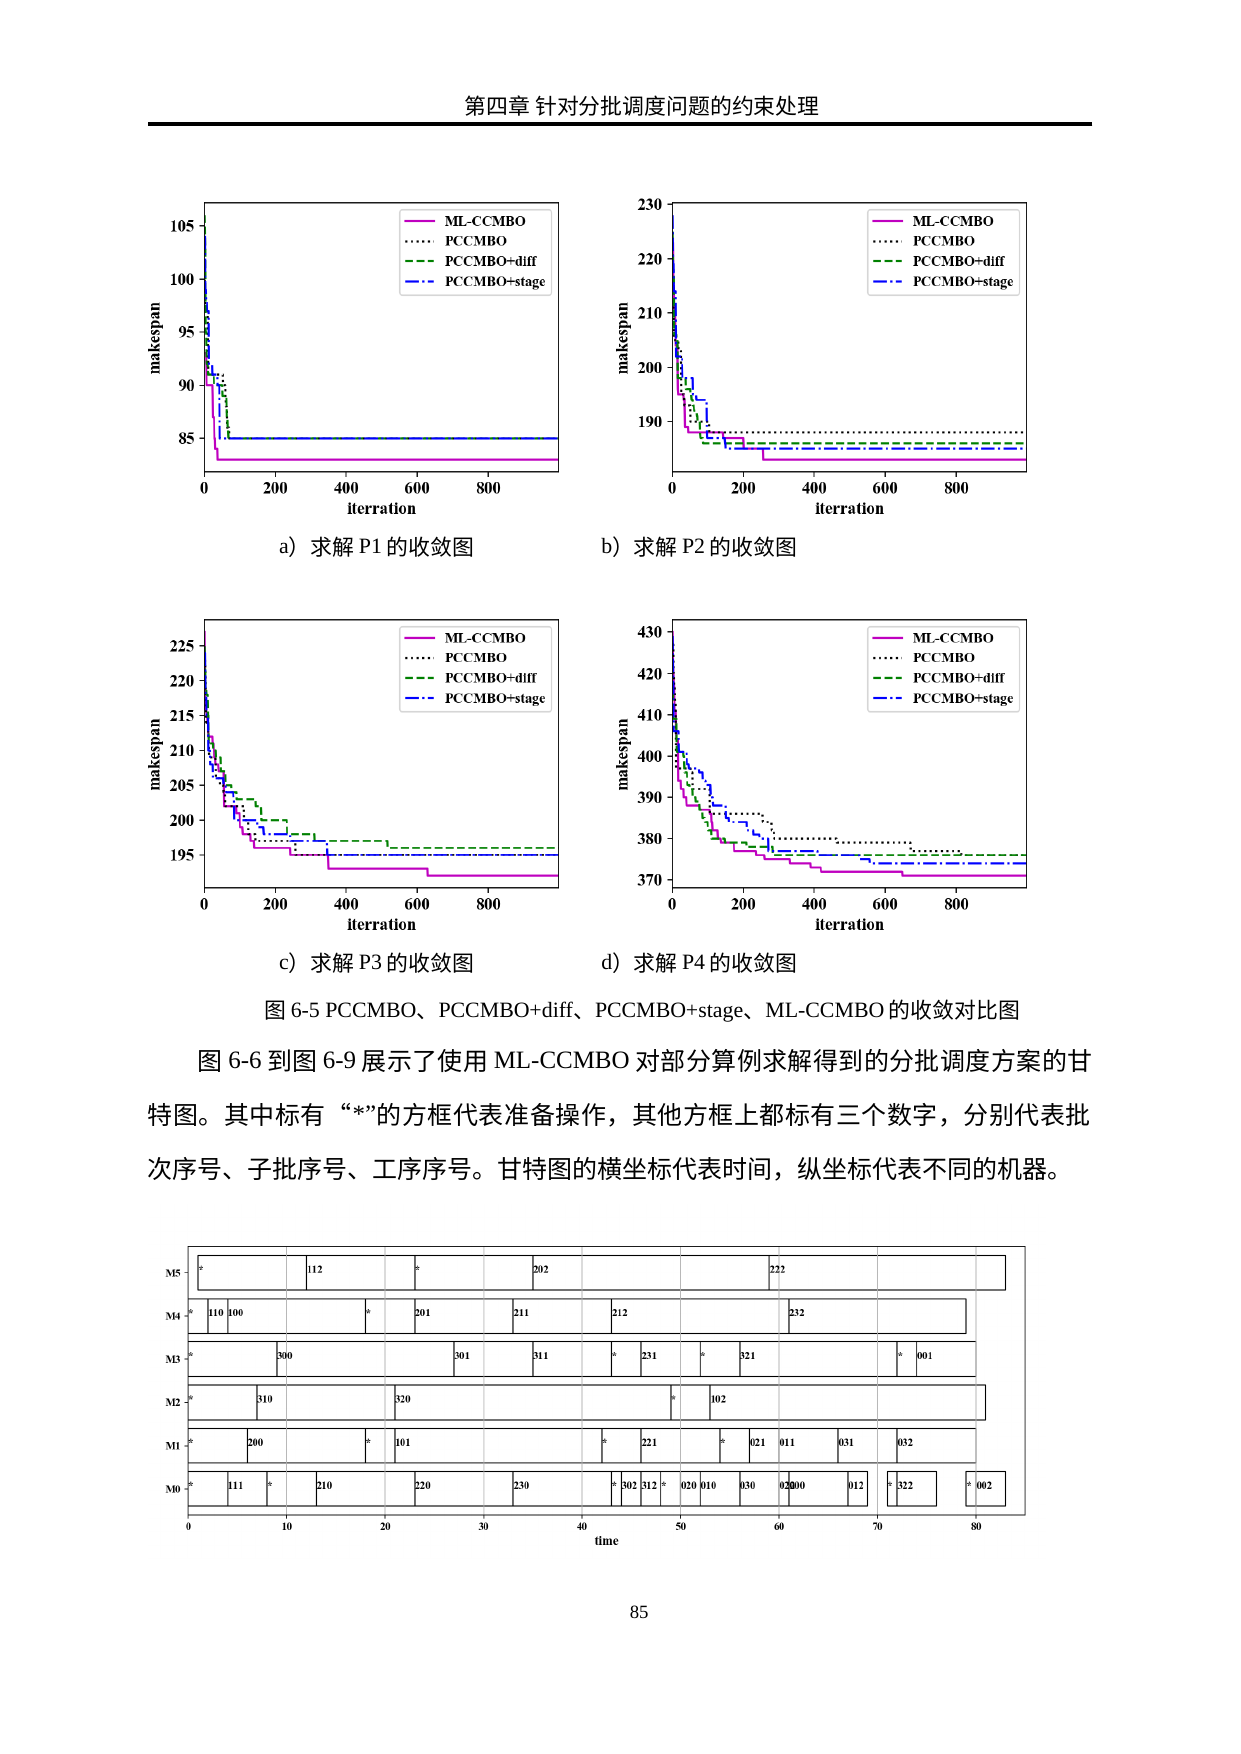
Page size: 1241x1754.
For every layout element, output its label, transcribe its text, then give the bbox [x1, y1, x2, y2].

text 图6-6到图6-9展示了使用ML-CCMBO对部分算例求解得到的分批调度方案的甘特图。其中标有“*”的方框代表准备操作，其他方框上都标有三个数字，分别代表批次序号、子批序号、工序序号。甘特图的横坐标代表时间，纵坐标代表不同的机器。 [148, 1041, 1092, 1186]
picture [615, 161, 1072, 516]
picture [147, 161, 604, 516]
text a）求解P1的收敛图 b）求解P2的收敛图 [148, 530, 1092, 561]
picture [147, 577, 604, 932]
text c）求解P3的收敛图 d）求解P4的收敛图 [148, 946, 1092, 978]
picture [615, 577, 1072, 932]
text 图6-5 PCCMBO、PCCMBO+diff、PCCMBO+stage、ML-CCMBO的收敛对比图 [148, 993, 1092, 1025]
picture [147, 1204, 1047, 1559]
